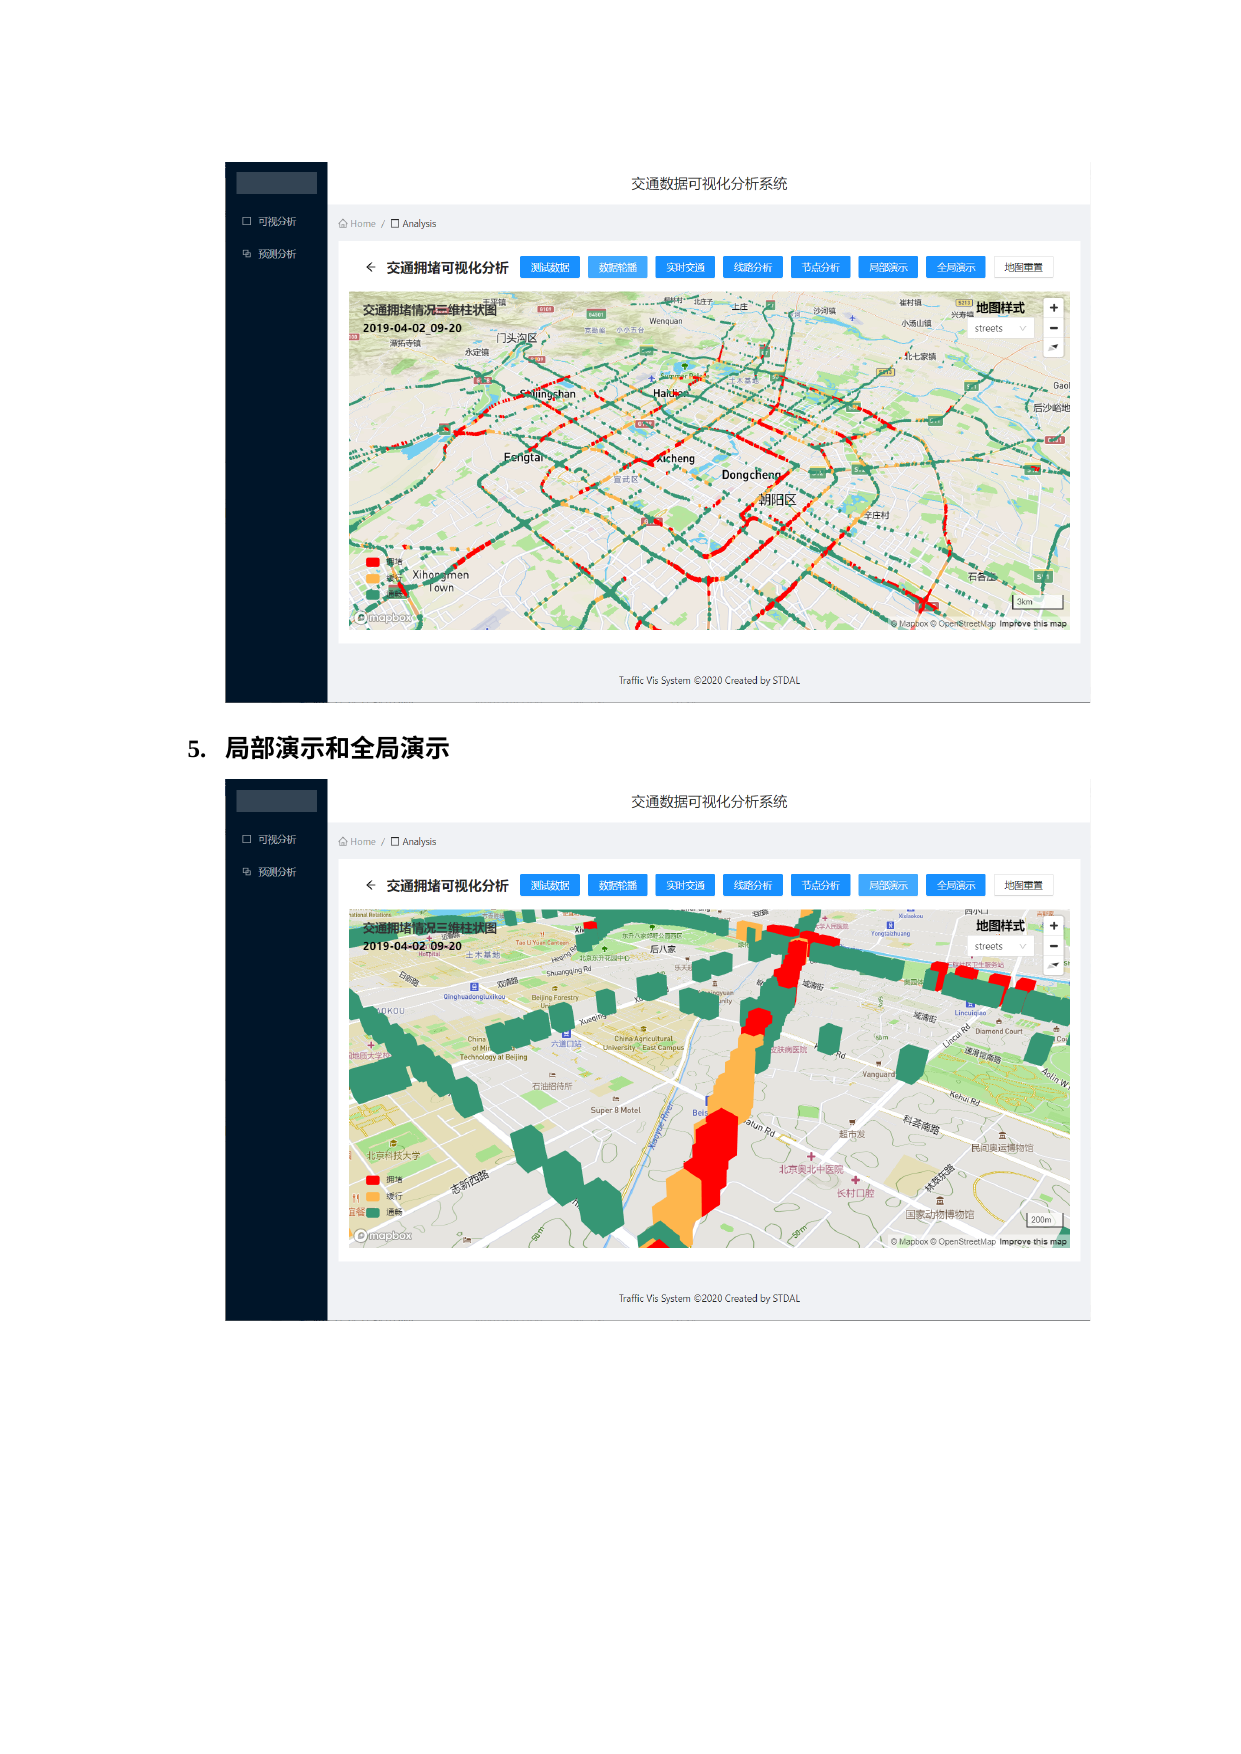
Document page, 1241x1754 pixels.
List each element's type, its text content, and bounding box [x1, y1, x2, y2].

list 局部演示和全局演示 [187, 714, 1053, 779]
picture [225, 162, 1091, 703]
picture [225, 779, 1091, 1321]
